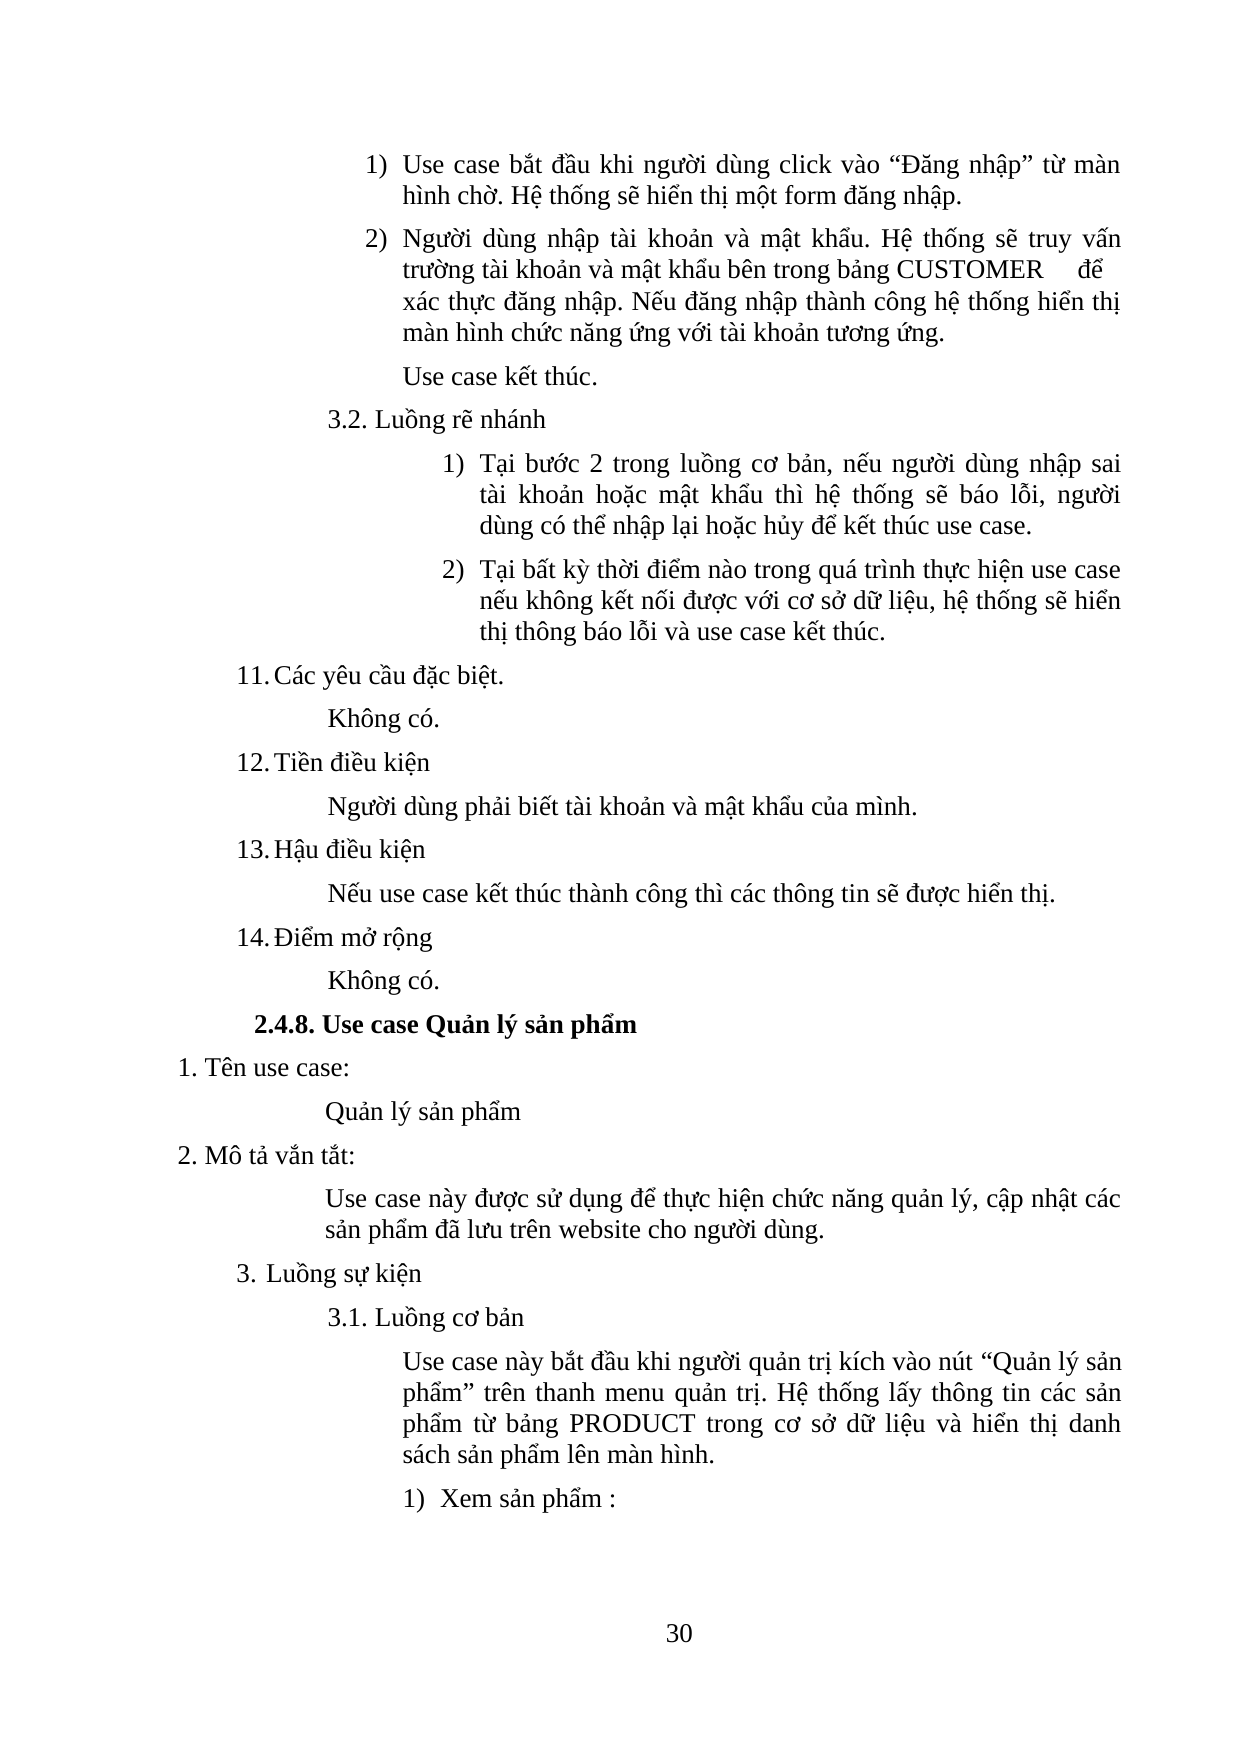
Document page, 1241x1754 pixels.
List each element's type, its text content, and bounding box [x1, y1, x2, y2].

list Xem sản phẩm : [402, 1482, 1122, 1513]
list Người dùng nhập tài khoản và mật khẩu. Hệ thống sẽ truy vấn trường tài khoản và mật khẩu bên trong bảng CUSTOMER để xác thực đăng nhập. Nếu đăng nhập thành công hệ thống hiển thị màn hình chức năng ứng với tài khoản tương ứng. [365, 222, 1122, 347]
text Không có. [199, 702, 1122, 733]
list Tại bước 2 trong luồng cơ bản, nếu người dùng nhập sai tài khoản hoặc mật khẩu thì hệ thống sẽ báo lỗi, người dùng có thể nhập lại hoặc hủy để kết thúc use case. [442, 447, 1122, 540]
text 3.1. Luồng cơ bản [252, 1301, 1122, 1332]
list Hậu điều kiện [236, 833, 1122, 864]
subtitle Use case Quản lý sản phẩm [254, 1008, 1122, 1039]
list Các yêu cầu đặc biệt. [236, 659, 1122, 690]
text Người dùng phải biết tài khoản và mật khẩu của mình. [199, 790, 1122, 821]
list Tiền điều kiện [236, 746, 1122, 777]
text Nếu use case kết thúc thành công thì các thông tin sẽ được hiển thị. [199, 877, 1122, 908]
list Use case bắt đầu khi người dùng click vào “Đăng nhập” từ màn hình chờ. Hệ thống sẽ hiển thị một form đăng nhập. [365, 148, 1122, 210]
text Use case này được sử dụng để thực hiện chức năng quản lý, cập nhật các sản phẩm đã lưu trên website cho người dùng. [325, 1182, 1122, 1245]
list Mô tả vắn tắt: [177, 1139, 1122, 1170]
text Use case kết thúc. [402, 359, 1122, 391]
text Quản lý sản phẩm [311, 1095, 1122, 1126]
list Tại bất kỳ thời điểm nào trong quá trình thực hiện use case nếu không kết nối được với cơ sở dữ liệu, hệ thống sẽ hiển thị thông báo lỗi và use case kết thúc. [442, 553, 1122, 646]
list Điểm mở rộng [236, 921, 1122, 952]
list Tên use case: [177, 1052, 1122, 1083]
text Use case này bắt đầu khi người quản trị kích vào nút “Quản lý sản phẩm” trên thanh menu quản trị. Hệ thống lấy thông tin các sản phẩm từ bảng PRODUCT trong cơ sở dữ liệu và hiển thị danh sách sản phẩm lên màn hình. [402, 1344, 1122, 1469]
text 3.2. Luồng rẽ nhánh [199, 403, 1122, 434]
list Luồng sự kiện [236, 1257, 1122, 1288]
text Không có. [199, 964, 1122, 995]
